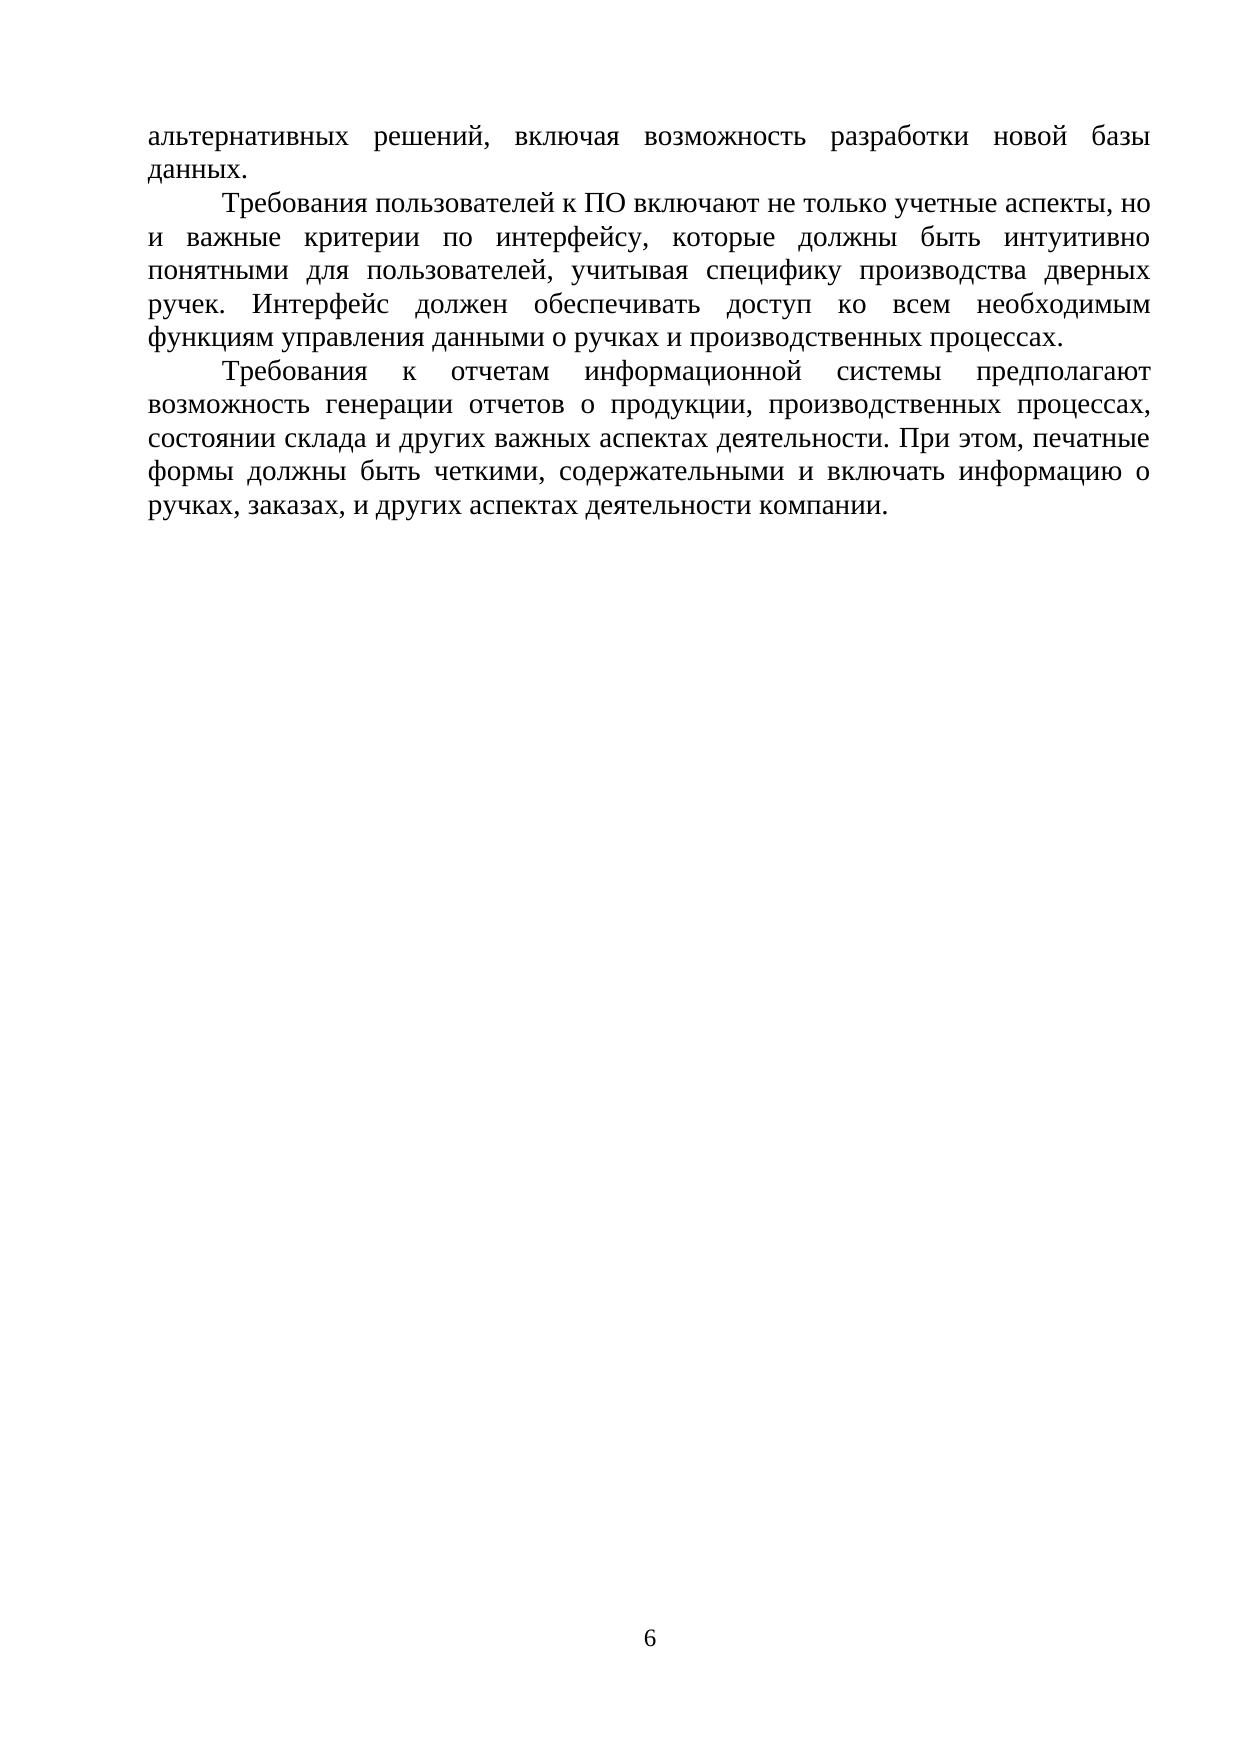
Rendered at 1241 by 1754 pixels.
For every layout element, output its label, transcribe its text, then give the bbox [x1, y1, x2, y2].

text Требования к отчетам информационной системы предполагают возможность генерации отчетов о продукции, производственных процессах, состоянии склада и других важных аспектах деятельности. При этом, печатные формы должны быть четкими, содержательными и включать информацию о ручках, заказах, и других аспектах деятельности компании. [148, 353, 1152, 521]
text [148, 118, 1152, 185]
text Требования пользователей к ПО включают не только учетные аспекты, но и важные критерии по интерфейсу, которые должны быть интуитивно понятными для пользователей, учитывая специфику производства дверных ручек. Интерфейс должен обеспечивать доступ ко всем необходимым функциям управления данными о ручках и производственных процессах. [148, 185, 1152, 353]
